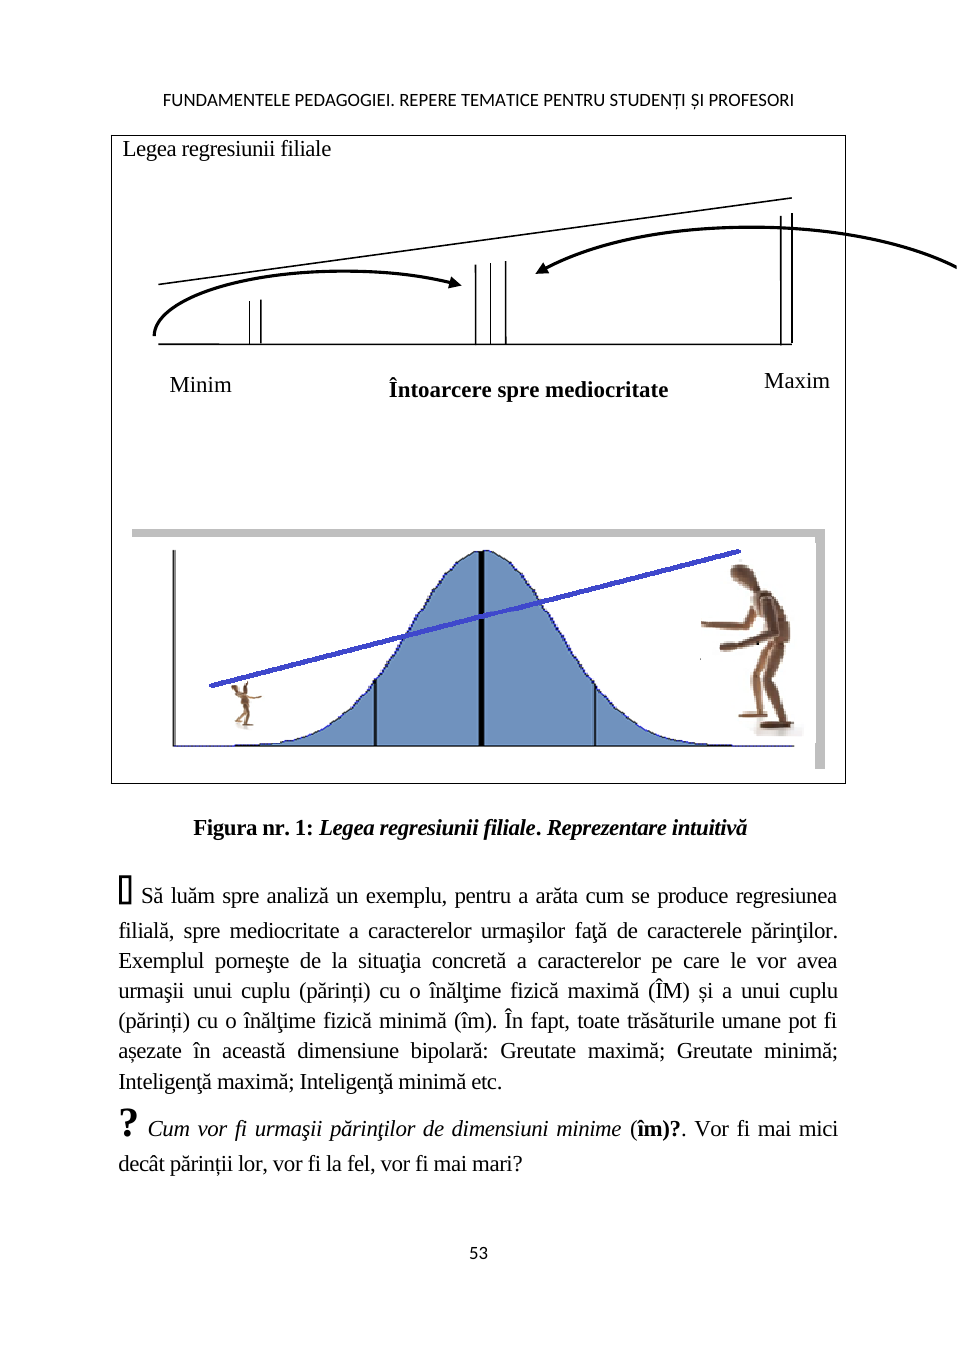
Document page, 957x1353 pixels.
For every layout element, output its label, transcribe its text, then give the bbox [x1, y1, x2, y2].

text Să luăm spre analiză un exemplu, pentru a arăta cum se produce regresiunea filială, spre mediocritate a caracterelor urmaşilor faţă de caracterele părinţilor. Exemplul porneşte de la situaţia concretă a caracterelor pe care le vor avea urmaşii unui cuplu (părinți) cu o înălţime fizică maximă (ÎM) și a unui cuplu (părinți) cu o înălţime fizică minimă (îm). În fapt, toate trăsăturile umane pot fi așezate în această dimensiune bipolară: Greutate maximă; Greutate minimă; Inteligenţă maximă; Inteligenţă minimă etc. [118, 875, 838, 1094]
picture [122, 528, 829, 779]
text Figura nr. 1: Legea regresiunii filiale. Reprezentare intuitivă [118, 814, 838, 841]
table_header Legea regresiunii filiale [112, 136, 845, 783]
text ? Cum vor fi urmaşii părinţilor de dimensiuni minime (îm)?. Vor fi mai mici decât părinții lor, vor fi la fel, vor fi mai mari? [118, 1098, 838, 1176]
